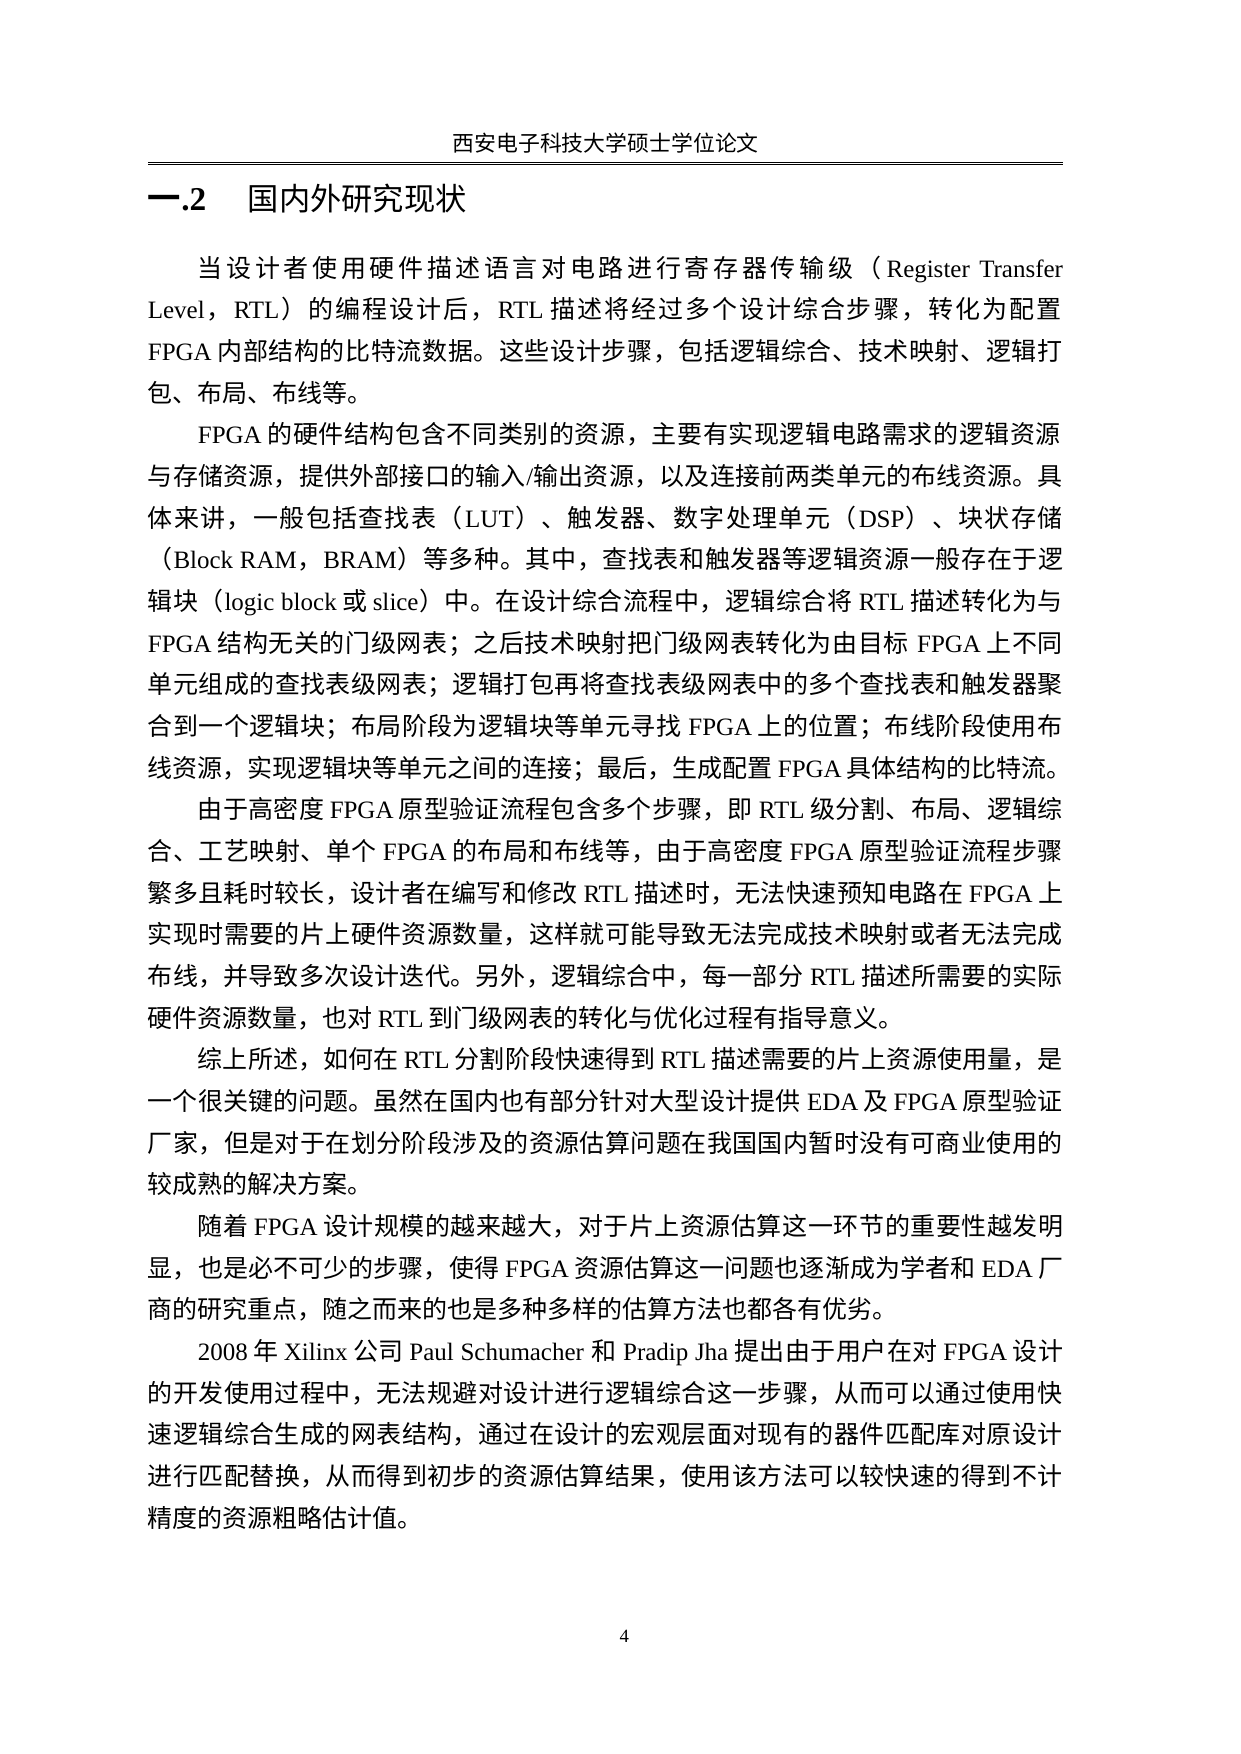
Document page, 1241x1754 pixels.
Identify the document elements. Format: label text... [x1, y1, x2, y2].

text 随着FPGA设计规模的越来越大，对于片上资源估算这一环节的重要性越发明显，也是必不可少的步骤，使得FPGA资源估算这一问题也逐渐成为学者和EDA厂商的研究重点，随之而来的也是多种多样的估算方法也都各有优劣。 [148, 1202, 1063, 1327]
text FPGA的硬件结构包含不同类别的资源，主要有实现逻辑电路需求的逻辑资源与存储资源，提供外部接口的输入/输出资源，以及连接前两类单元的布线资源。具体来讲，一般包括查找表（LUT）、触发器、数字处理单元（DSP）、块状存储（Block RAM，BRAM）等多种。其中，查找表和触发器等逻辑资源一般存在于逻辑块（logic block或slice）中。在设计综合流程中，逻辑综合将RTL描述转化为与FPGA结构无关的门级网表；之后技术映射把门级网表转化为由目标FPGA上不同单元组成的查找表级网表；逻辑打包再将查找表级网表中的多个查找表和触发器聚合到一个逻辑块；布局阶段为逻辑块等单元寻找FPGA上的位置；布线阶段使用布线资源，实现逻辑块等单元之间的连接；最后，生成配置FPGA具体结构的比特流。 [148, 411, 1063, 786]
text 当设计者使用硬件描述语言对电路进行寄存器传输级（Register Transfer Level，RTL）的编程设计后，RTL描述将经过多个设计综合步骤，转化为配置FPGA内部结构的比特流数据。这些设计步骤，包括逻辑综合、技术映射、逻辑打包、布局、布线等。 [148, 244, 1063, 411]
subtitle 国内外研究现状 [148, 177, 1063, 219]
text 由于高密度FPGA原型验证流程包含多个步骤，即RTL级分割、布局、逻辑综合、工艺映射、单个FPGA的布局和布线等，由于高密度FPGA原型验证流程步骤繁多且耗时较长，设计者在编写和修改RTL描述时，无法快速预知电路在FPGA上实现时需要的片上硬件资源数量，这样就可能导致无法完成技术映射或者无法完成布线，并导致多次设计迭代。另外，逻辑综合中，每一部分RTL描述所需要的实际硬件资源数量，也对RTL到门级网表的转化与优化过程有指导意义。 [148, 786, 1063, 1036]
text 综上所述，如何在RTL分割阶段快速得到RTL描述需要的片上资源使用量，是一个很关键的问题。虽然在国内也有部分针对大型设计提供EDA及FPGA原型验证厂家，但是对于在划分阶段涉及的资源估算问题在我国国内暂时没有可商业使用的较成熟的解决方案。 [148, 1036, 1063, 1202]
text 2008年Xilinx公司Paul Schumacher 和 Pradip Jha提出由于用户在对FPGA设计的开发使用过程中，无法规避对设计进行逻辑综合这一步骤，从而可以通过使用快速逻辑综合生成的网表结构，通过在设计的宏观层面对现有的器件匹配库对原设计进行匹配替换，从而得到初步的资源估算结果，使用该方法可以较快速的得到不计精度的资源粗略估计值。 [148, 1327, 1063, 1536]
